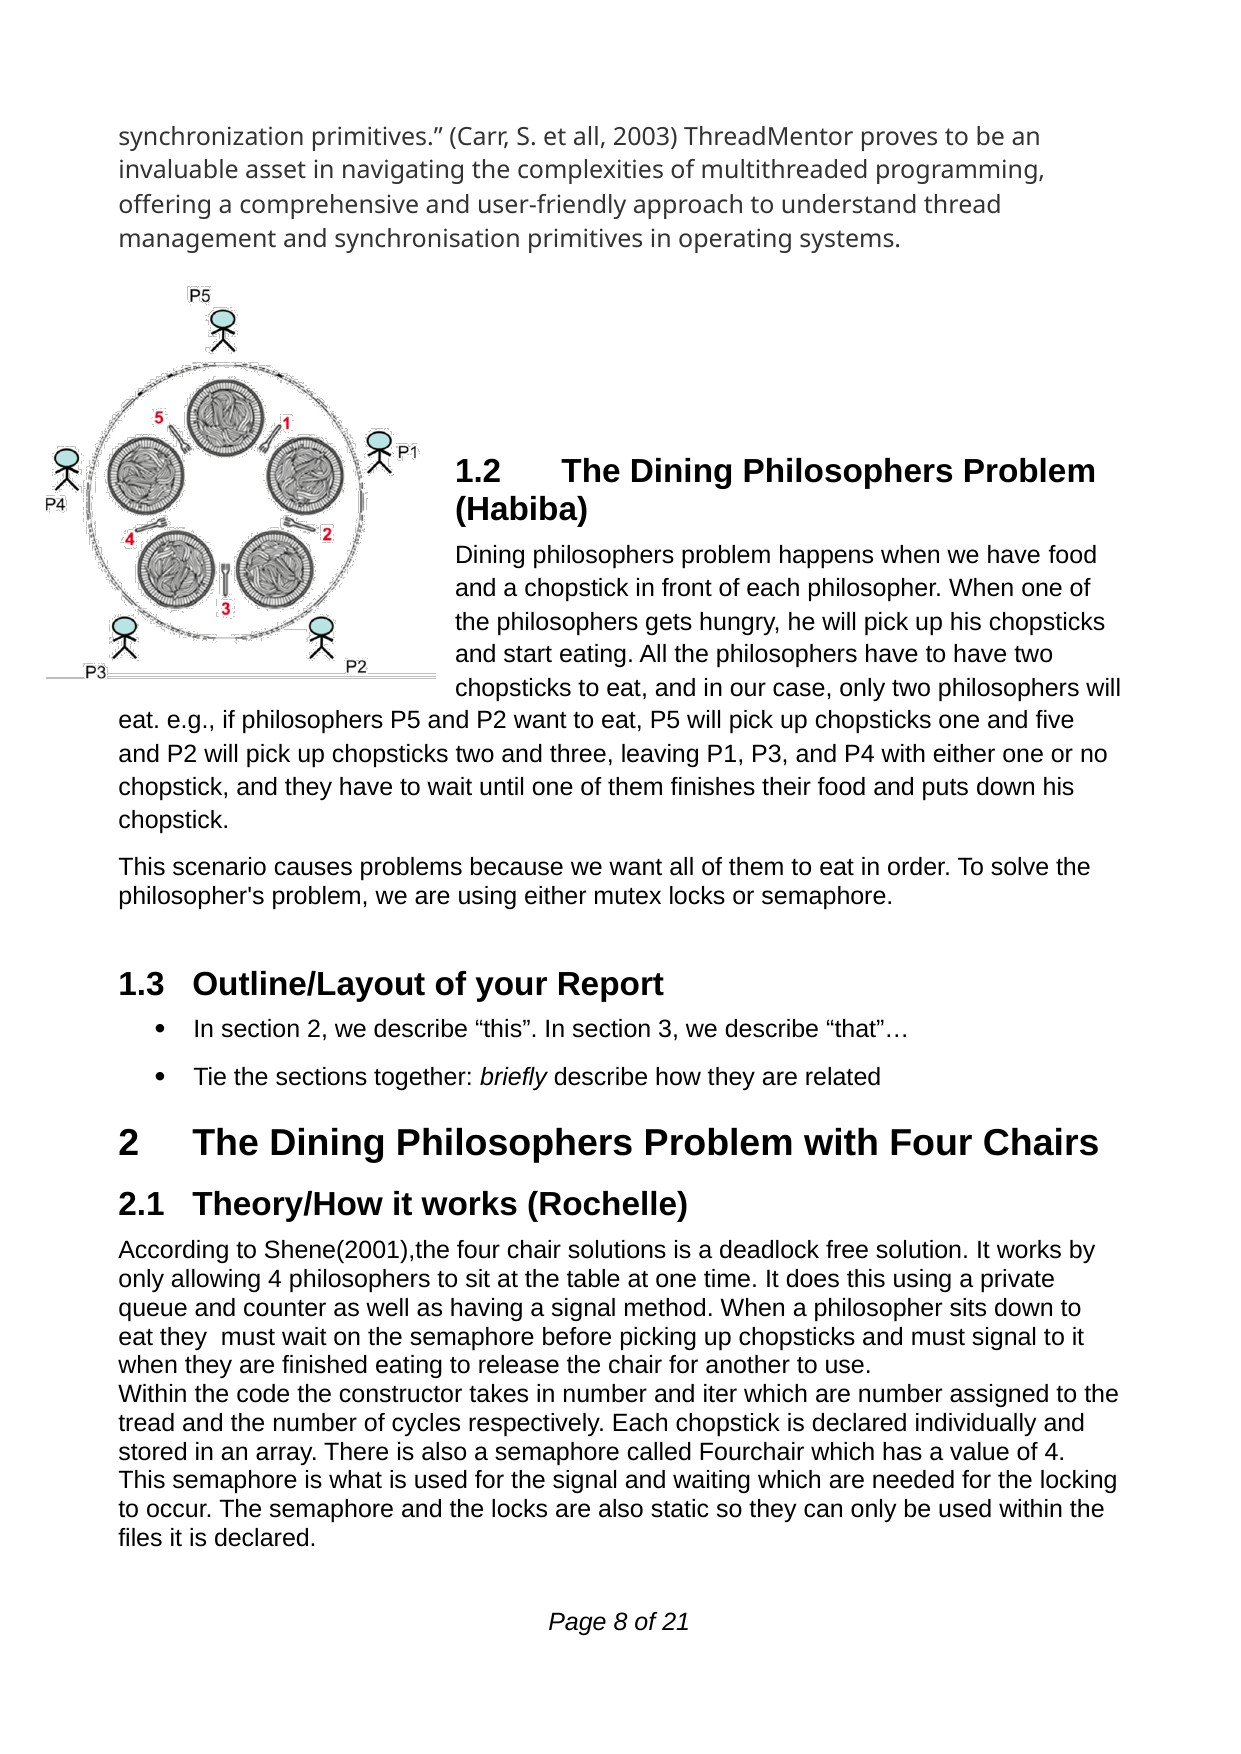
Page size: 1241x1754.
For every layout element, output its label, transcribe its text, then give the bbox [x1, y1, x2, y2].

picture [45, 284, 436, 679]
text Within the code the constructor takes in number and iter which are number assigned to the tread and the number of cycles respectively. Each chopstick is declared individually and stored in an array. There is also a semaphore called Fourchair which has a value of 4. This semaphore is what is used for the signal and waiting which are needed for the locking to occur. The semaphore and the locks are also static so they can only be used within the files it is declared. [118, 1379, 1122, 1551]
list In section 2, we describe “this”. In section 3, we describe “that”… [156, 1014, 1122, 1043]
list Tie the sections together: briefly describe how they are related [156, 1062, 1122, 1091]
subtitle Outline/Layout of your Report [118, 963, 1122, 1002]
text Dining philosophers problem happens when we have food and a chopstick in front of each philosopher. When one of the philosophers gets hungry, he will pick up his chopsticks and start eating. All the philosophers have to have two chopsticks to eat, and in our case, only two philosophers will eat. e.g., if philosophers P5 and P2 want to eat, P5 will pick up chopsticks one and five and P2 will pick up chopsticks two and three, leaving P1, P3, and P4 with either one or no chopstick, and they have to wait until one of them finishes their food and puts down his chopstick. [118, 540, 1122, 833]
text This scenario causes problems because we want all of them to eat in order. To solve the philosopher's problem, we are using either mutex locks or semaphore. [118, 852, 1122, 910]
subtitle Theory/How it works (Rochelle) [118, 1184, 1122, 1223]
text According to Shene(2001),the four chair solutions is a deadlock free solution. It works by only allowing 4 philosophers to sit at the table at one time. It does this using a private queue and counter as well as having a signal method. When a philosopher sits down to eat they must wait on the semaphore before picking up chopsticks and must signal to it when they are finished eating to release the chair for another to use. [118, 1235, 1122, 1379]
subtitle The Dining Philosophers Problem (Habiba) [436, 451, 1122, 528]
subtitle The Dining Philosophers Problem with Four Chairs [118, 1120, 1122, 1163]
